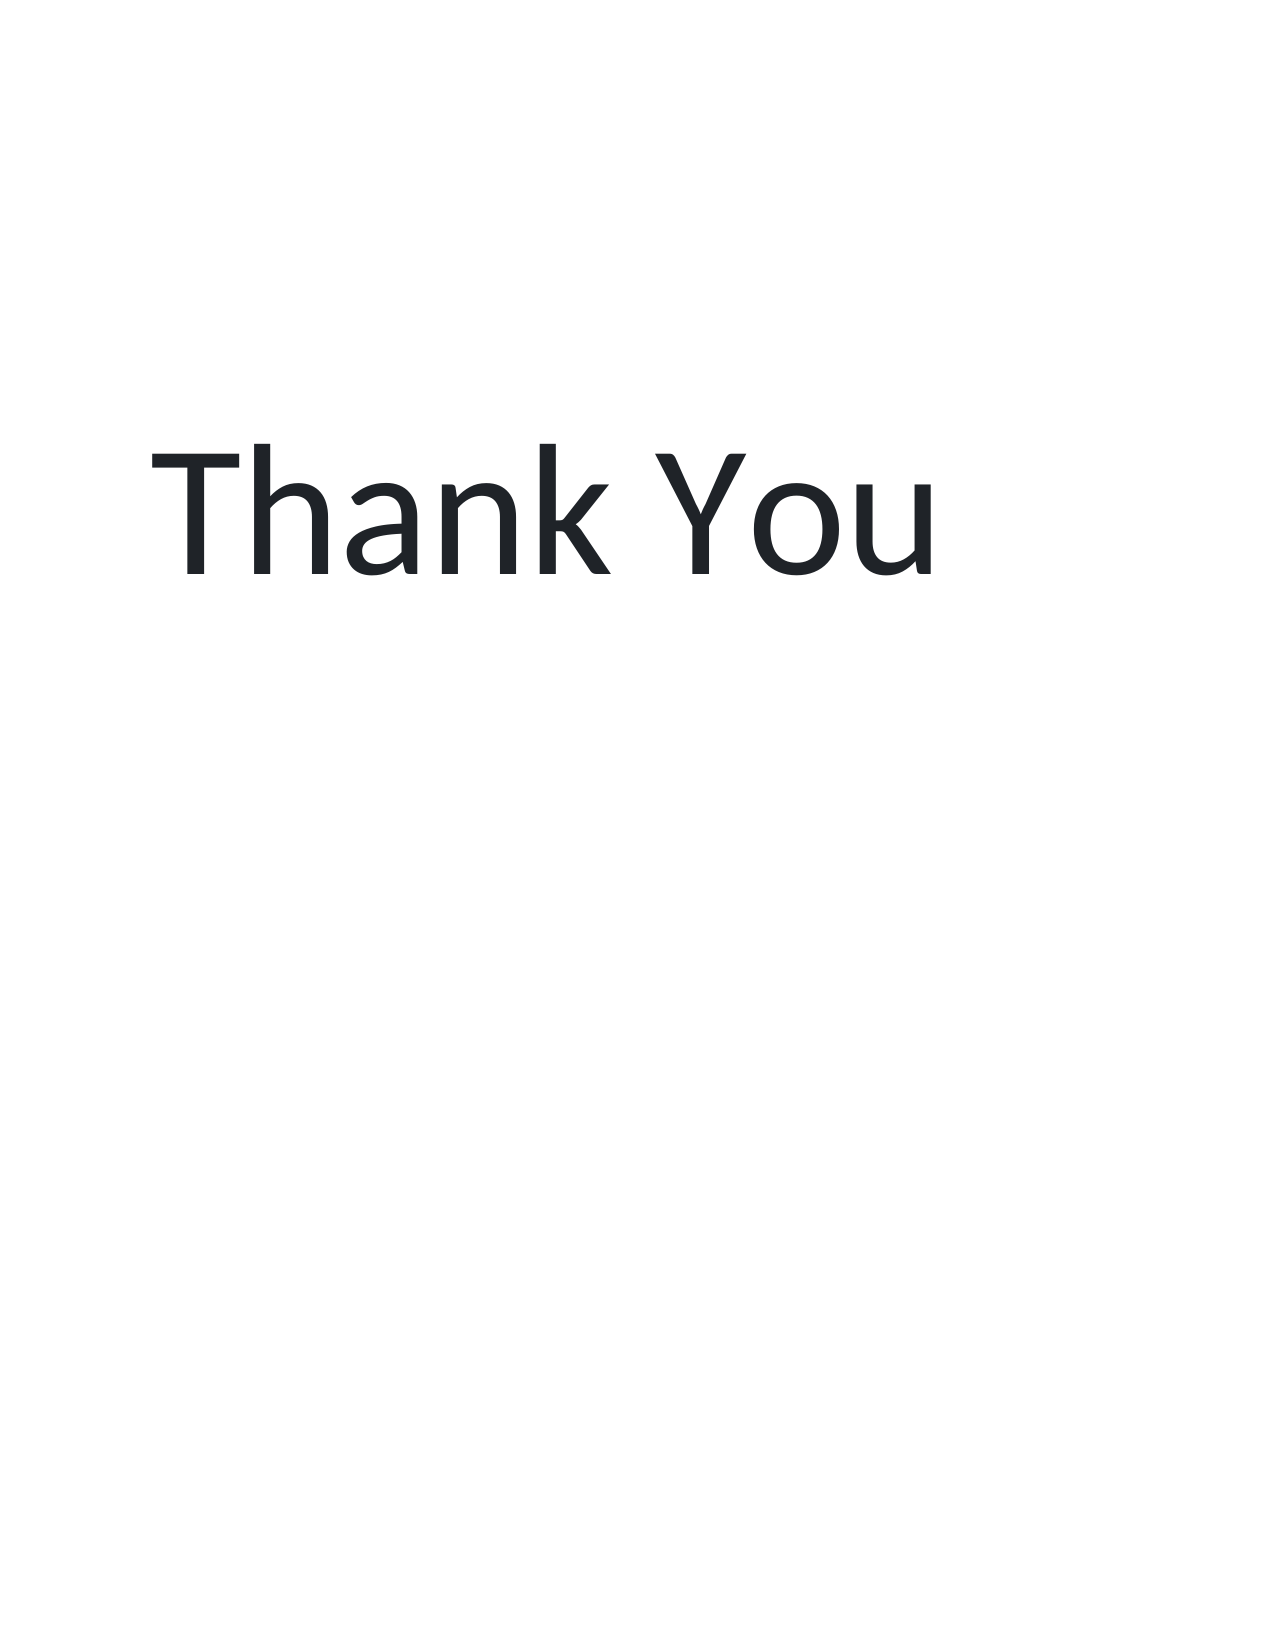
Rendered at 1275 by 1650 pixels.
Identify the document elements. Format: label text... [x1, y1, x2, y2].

text Thank You [150, 393, 1125, 622]
